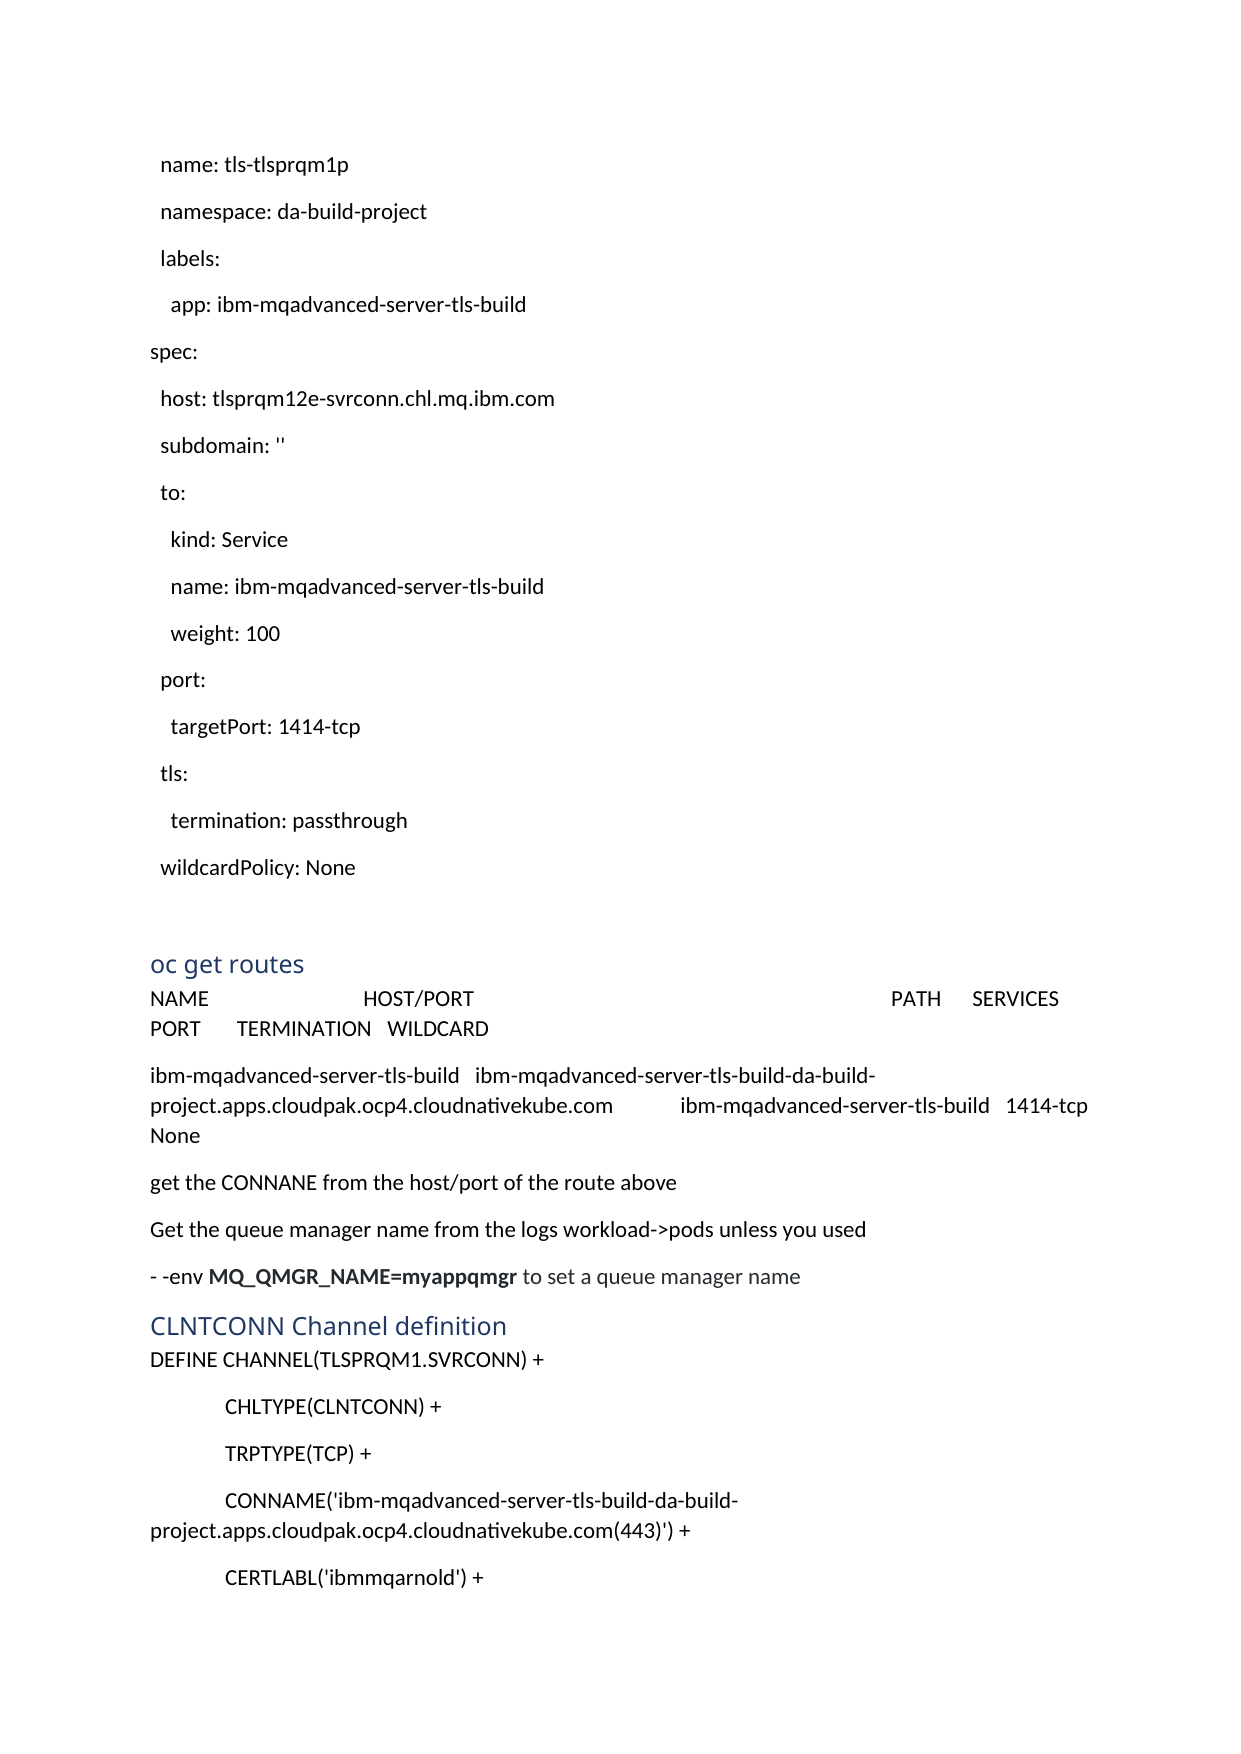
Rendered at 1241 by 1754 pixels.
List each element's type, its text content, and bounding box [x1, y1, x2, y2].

text tls: [150, 759, 1090, 787]
text CONNAME('ibm-mqadvanced-server-tls-build-da-build-project.apps.cloudpak.ocp4.cloudnativekube.com(443)') + [150, 1486, 1090, 1544]
subtitle oc get routes [150, 947, 1090, 981]
text ibm-mqadvanced-server-tls-build ibm-mqadvanced-server-tls-build-da-build-project.apps.cloudpak.ocp4.cloudnativekube.com ibm-mqadvanced-server-tls-build 1414-tcp None [150, 1061, 1090, 1149]
text targetPort: 1414-tcp [150, 712, 1090, 741]
text - -env MQ_QMGR_NAME=myappqmgr to set a queue manager name [150, 1262, 1090, 1290]
subtitle CLNTCONN Channel definition [150, 1309, 1090, 1343]
text host: tlsprqm12e-svrconn.chl.mq.ibm.com [150, 384, 1090, 412]
text termination: passthrough [150, 806, 1090, 834]
text weight: 100 [150, 619, 1090, 647]
text name: tls-tlsprqm1p [150, 150, 1090, 178]
text CERTLABL('ibmmqarnold') + [150, 1563, 1090, 1591]
text app: ibm-mqadvanced-server-tls-build [150, 291, 1090, 319]
text DEFINE CHANNEL(TLSPRQM1.SVRCONN) + [150, 1345, 1090, 1373]
text wildcardPolicy: None [150, 853, 1090, 881]
text get the CONNANE from the host/port of the route above [150, 1168, 1090, 1196]
text namespace: da-build-project [150, 197, 1090, 225]
text Get the queue manager name from the logs workload->pods unless you used [150, 1215, 1090, 1243]
text kind: Service [150, 525, 1090, 553]
text spec: [150, 337, 1090, 366]
text subdomain: '' [150, 431, 1090, 459]
text NAME HOST/PORT PATH SERVICES PORT TERMINATION WILDCARD [150, 984, 1090, 1042]
text to: [150, 478, 1090, 506]
text CHLTYPE(CLNTCONN) + [150, 1392, 1090, 1420]
text TRPTYPE(TCP) + [150, 1439, 1090, 1467]
text port: [150, 666, 1090, 694]
text name: ibm-mqadvanced-server-tls-build [150, 572, 1090, 600]
text labels: [150, 244, 1090, 272]
